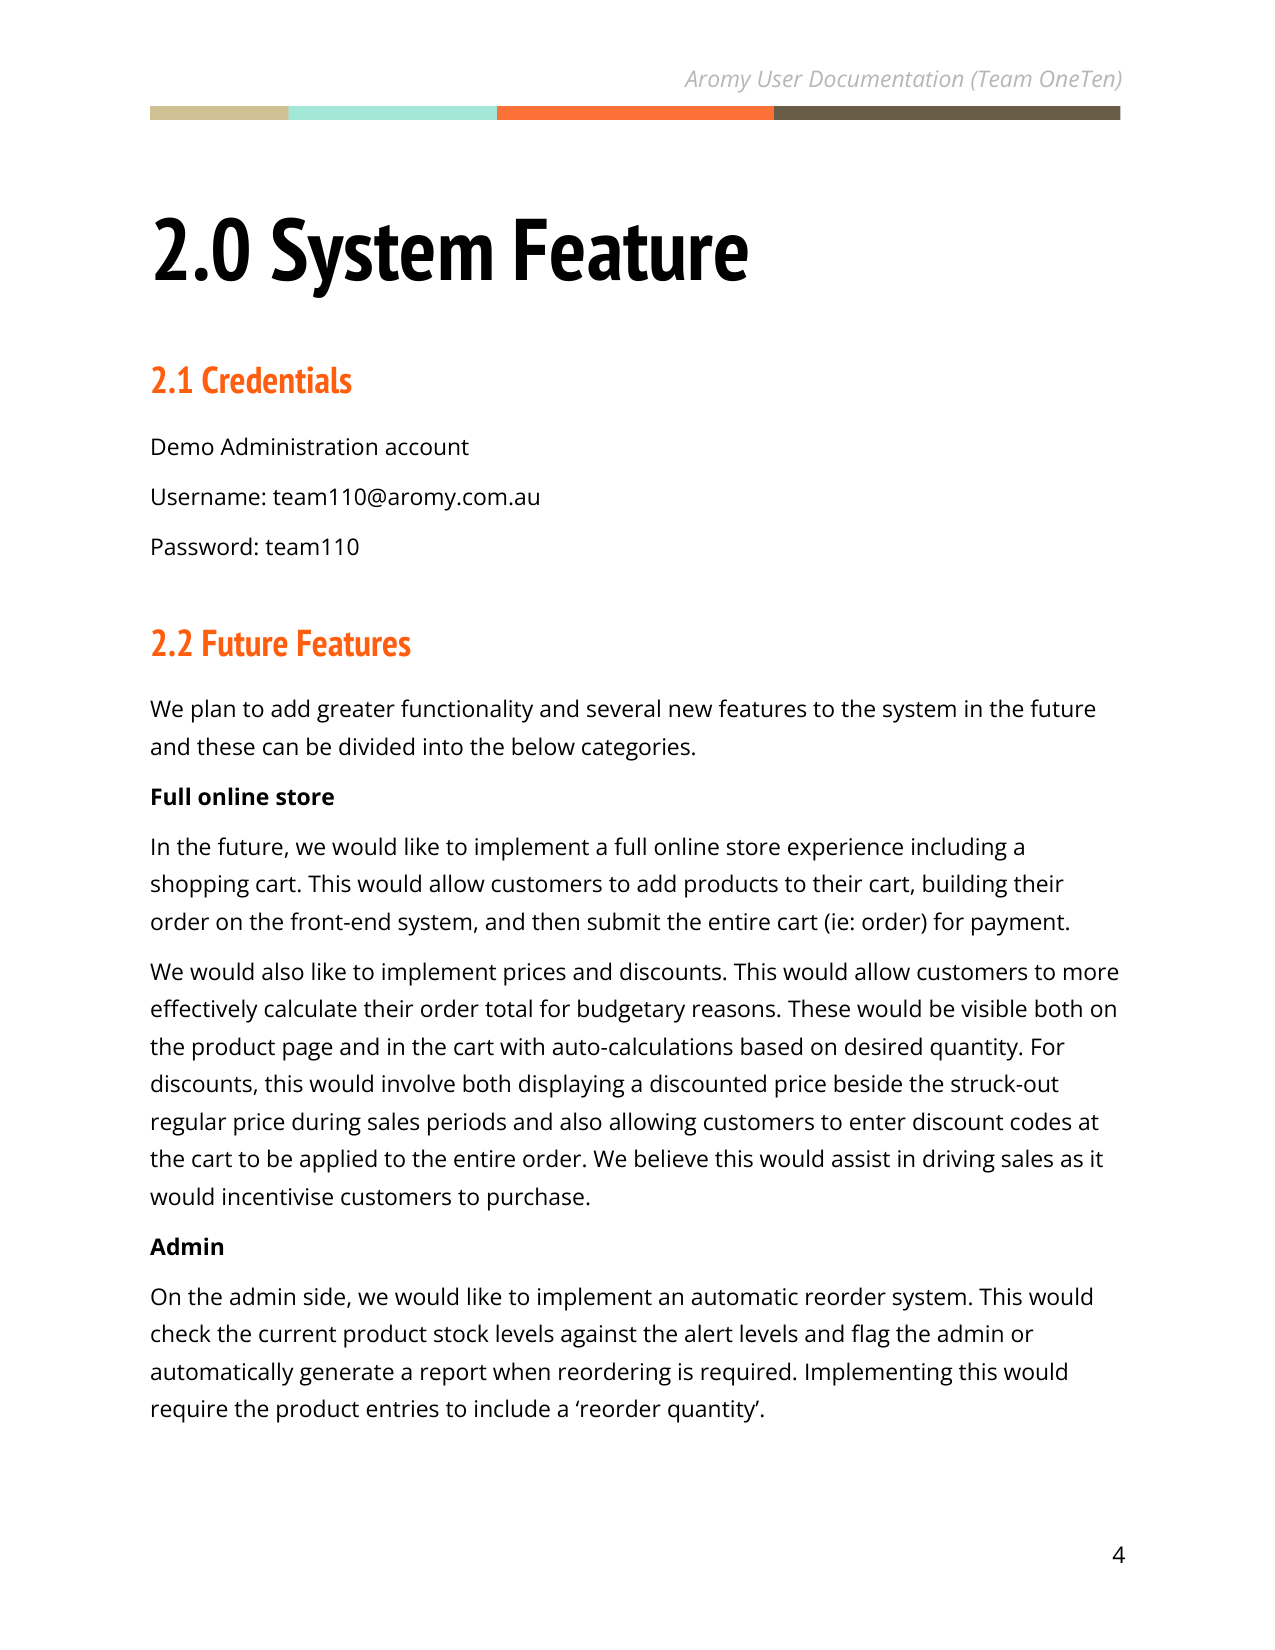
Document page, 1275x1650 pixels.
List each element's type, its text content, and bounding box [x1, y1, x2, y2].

text Password: team110 [150, 530, 1125, 562]
text Admin [150, 1231, 1125, 1262]
subtitle 2.2 Future Features [150, 618, 1125, 666]
text Full online store [150, 781, 1125, 812]
subtitle 2.1 Credentials [150, 355, 1125, 403]
title 2.0 System Feature [150, 192, 1125, 305]
picture [150, 106, 1121, 120]
text Username: team110@aromy.com.au [150, 480, 1125, 512]
text Demo Administration account [150, 430, 1125, 462]
text In the future, we would like to implement a full online store experience including a shopping cart. This would allow customers to add products to their cart, building their order on the front-end system, and then submit the entire cart (ie: order) for payment. [150, 831, 1125, 937]
text We plan to add greater functionality and several new features to the system in the future and these can be divided into the below categories. [150, 693, 1125, 762]
text On the admin side, we would like to implement an automatic reorder system. This would check the current product stock levels against the alert levels and flag the admin or automatically generate a report when reordering is required. Implementing this would require the product entries to include a ‘reorder quantity’. [150, 1281, 1125, 1425]
text We would also like to implement prices and discounts. This would allow customers to more effectively calculate their order total for budgetary reasons. These would be visible both on the product page and in the cart with auto-calculations based on desired quantity. For discounts, this would involve both displaying a discounted price beside the struck-out regular price during sales periods and also allowing customers to enter discount codes at the cart to be applied to the entire order. We believe this would assist in driving sales as it would incentivise customers to purchase. [150, 956, 1125, 1212]
